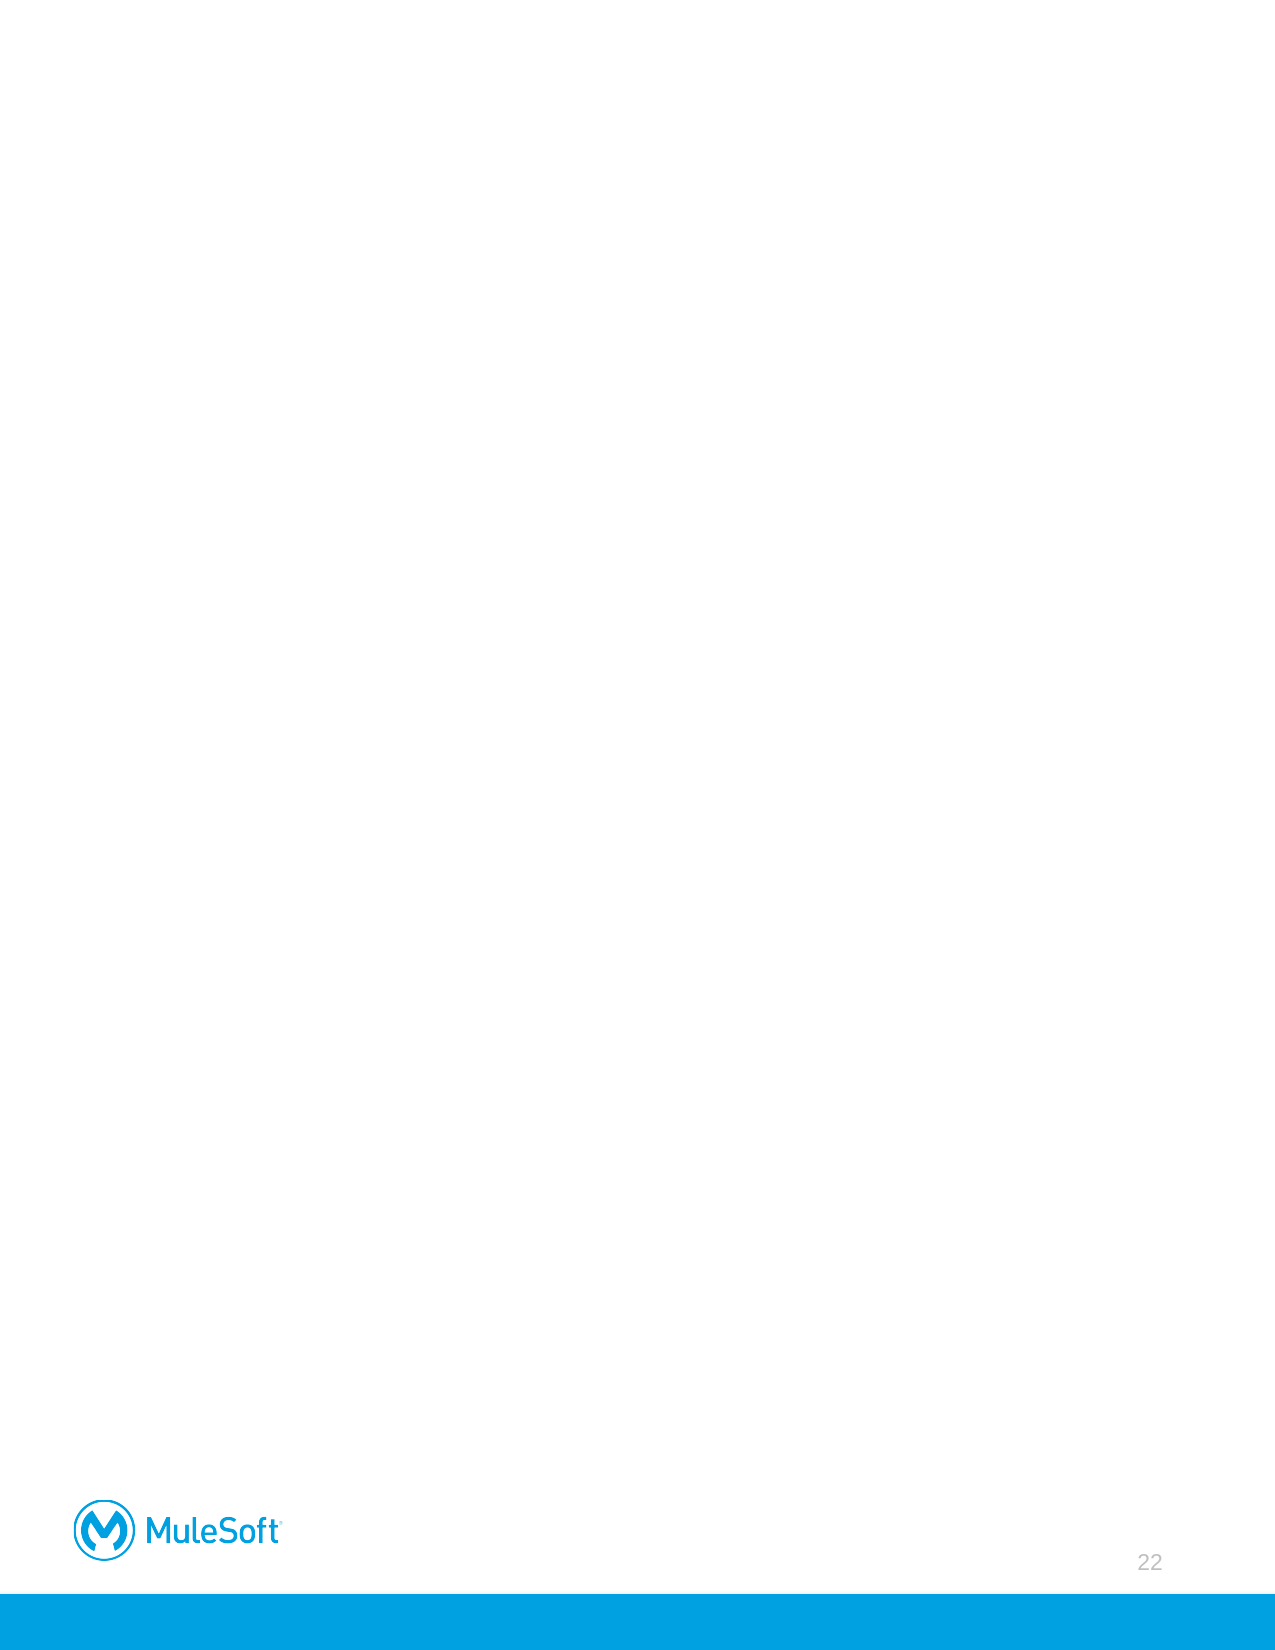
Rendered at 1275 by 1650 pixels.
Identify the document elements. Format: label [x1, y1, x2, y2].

picture [76, 1503, 132, 1558]
picture [73, 1500, 92, 1522]
picture [73, 1539, 95, 1561]
picture [113, 1500, 283, 1561]
